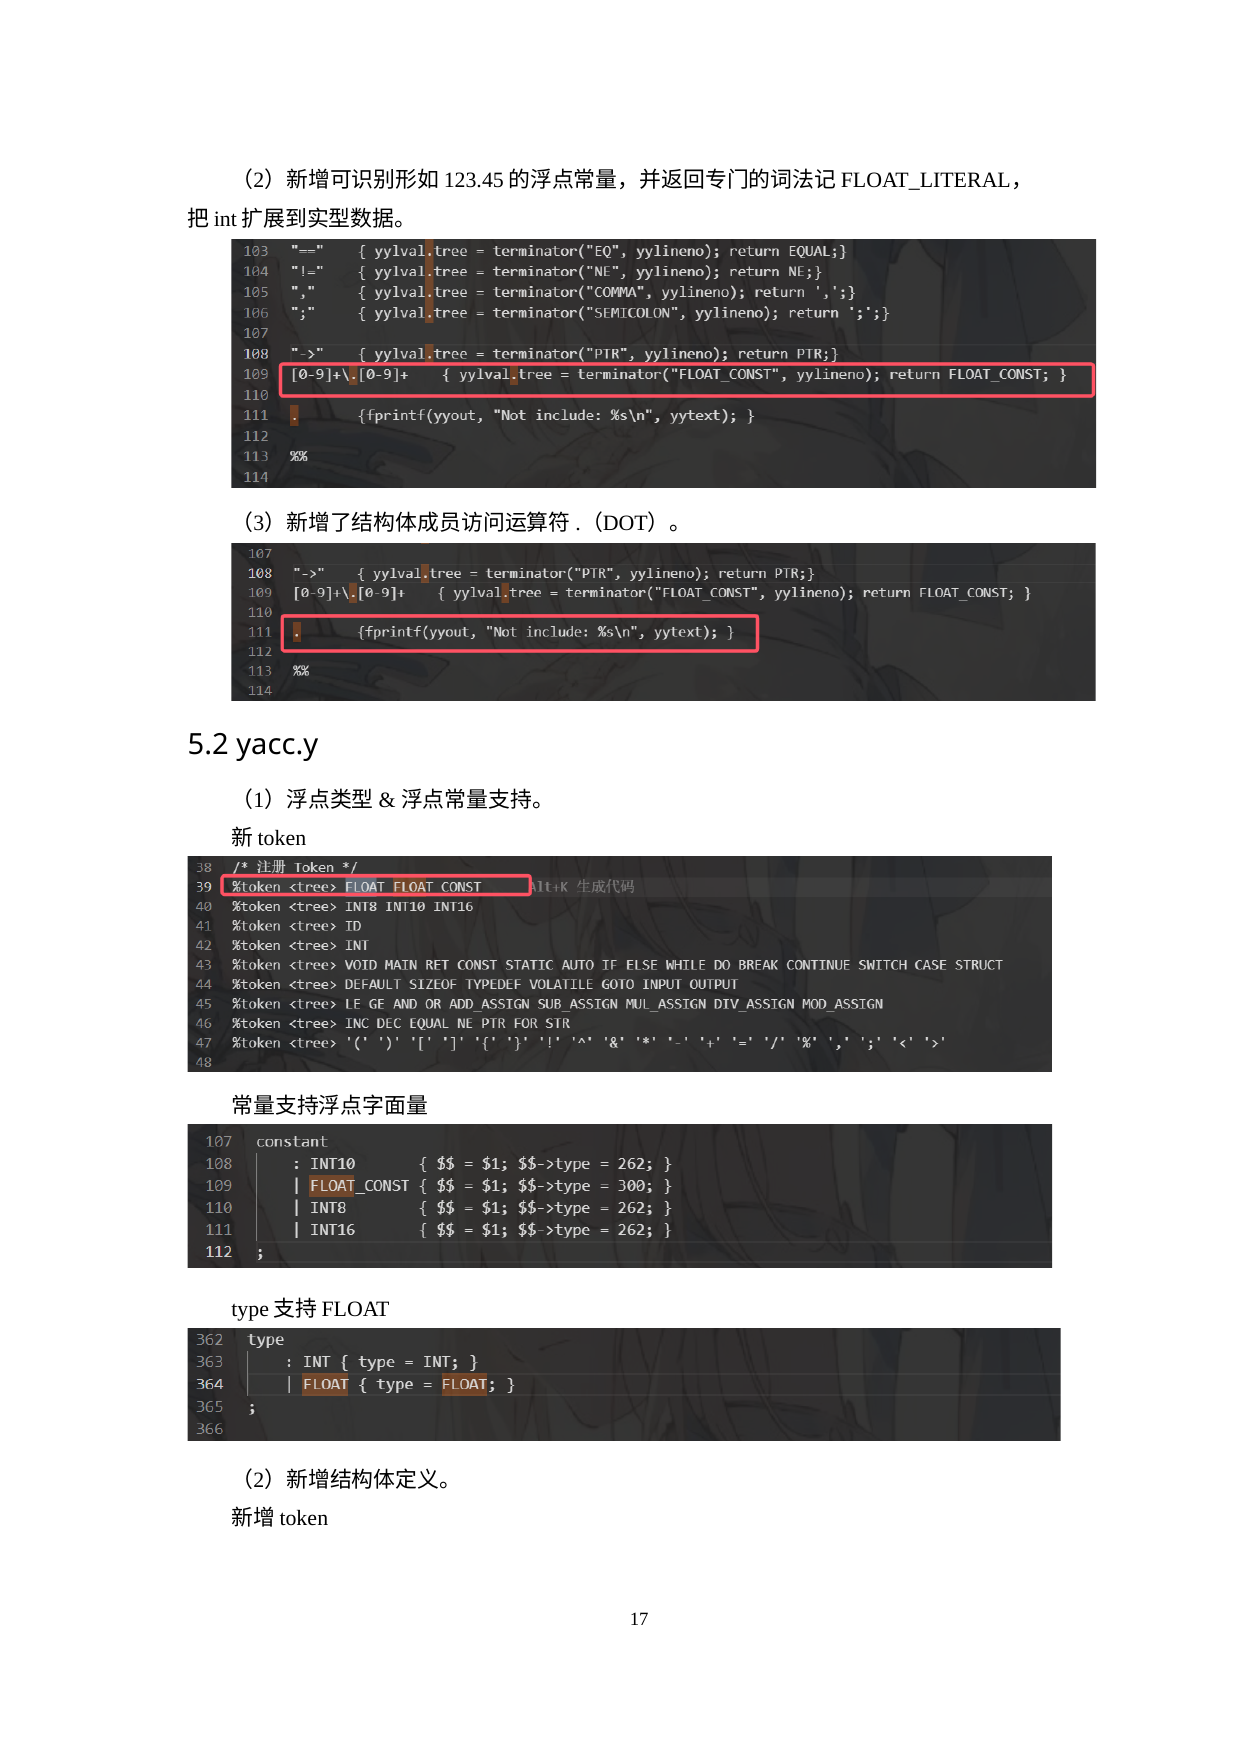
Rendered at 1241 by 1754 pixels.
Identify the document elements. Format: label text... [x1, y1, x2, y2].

picture [231, 543, 1096, 701]
text 新token [187, 819, 1053, 852]
text （2）新增结构体定义。 [187, 1462, 1053, 1494]
text 常量支持浮点字面量 [187, 1087, 1053, 1120]
picture [187, 1328, 1061, 1441]
text （2）新增可识别形如123.45的浮点常量，并返回专门的词法记FLOAT_LITERAL，把int扩展到实型数据。 [187, 162, 1053, 233]
picture [187, 856, 1052, 1072]
picture [187, 1124, 1053, 1268]
text 5.2 yacc.y [187, 711, 1053, 776]
text 新增token [187, 1499, 1053, 1532]
text type支持FLOAT [187, 1291, 1053, 1323]
text （1）浮点类型 & 浮点常量支持。 [187, 782, 1053, 814]
picture [231, 239, 1097, 488]
text （3）新增了结构体成员访问运算符 .（DOT）。 [187, 505, 1053, 537]
